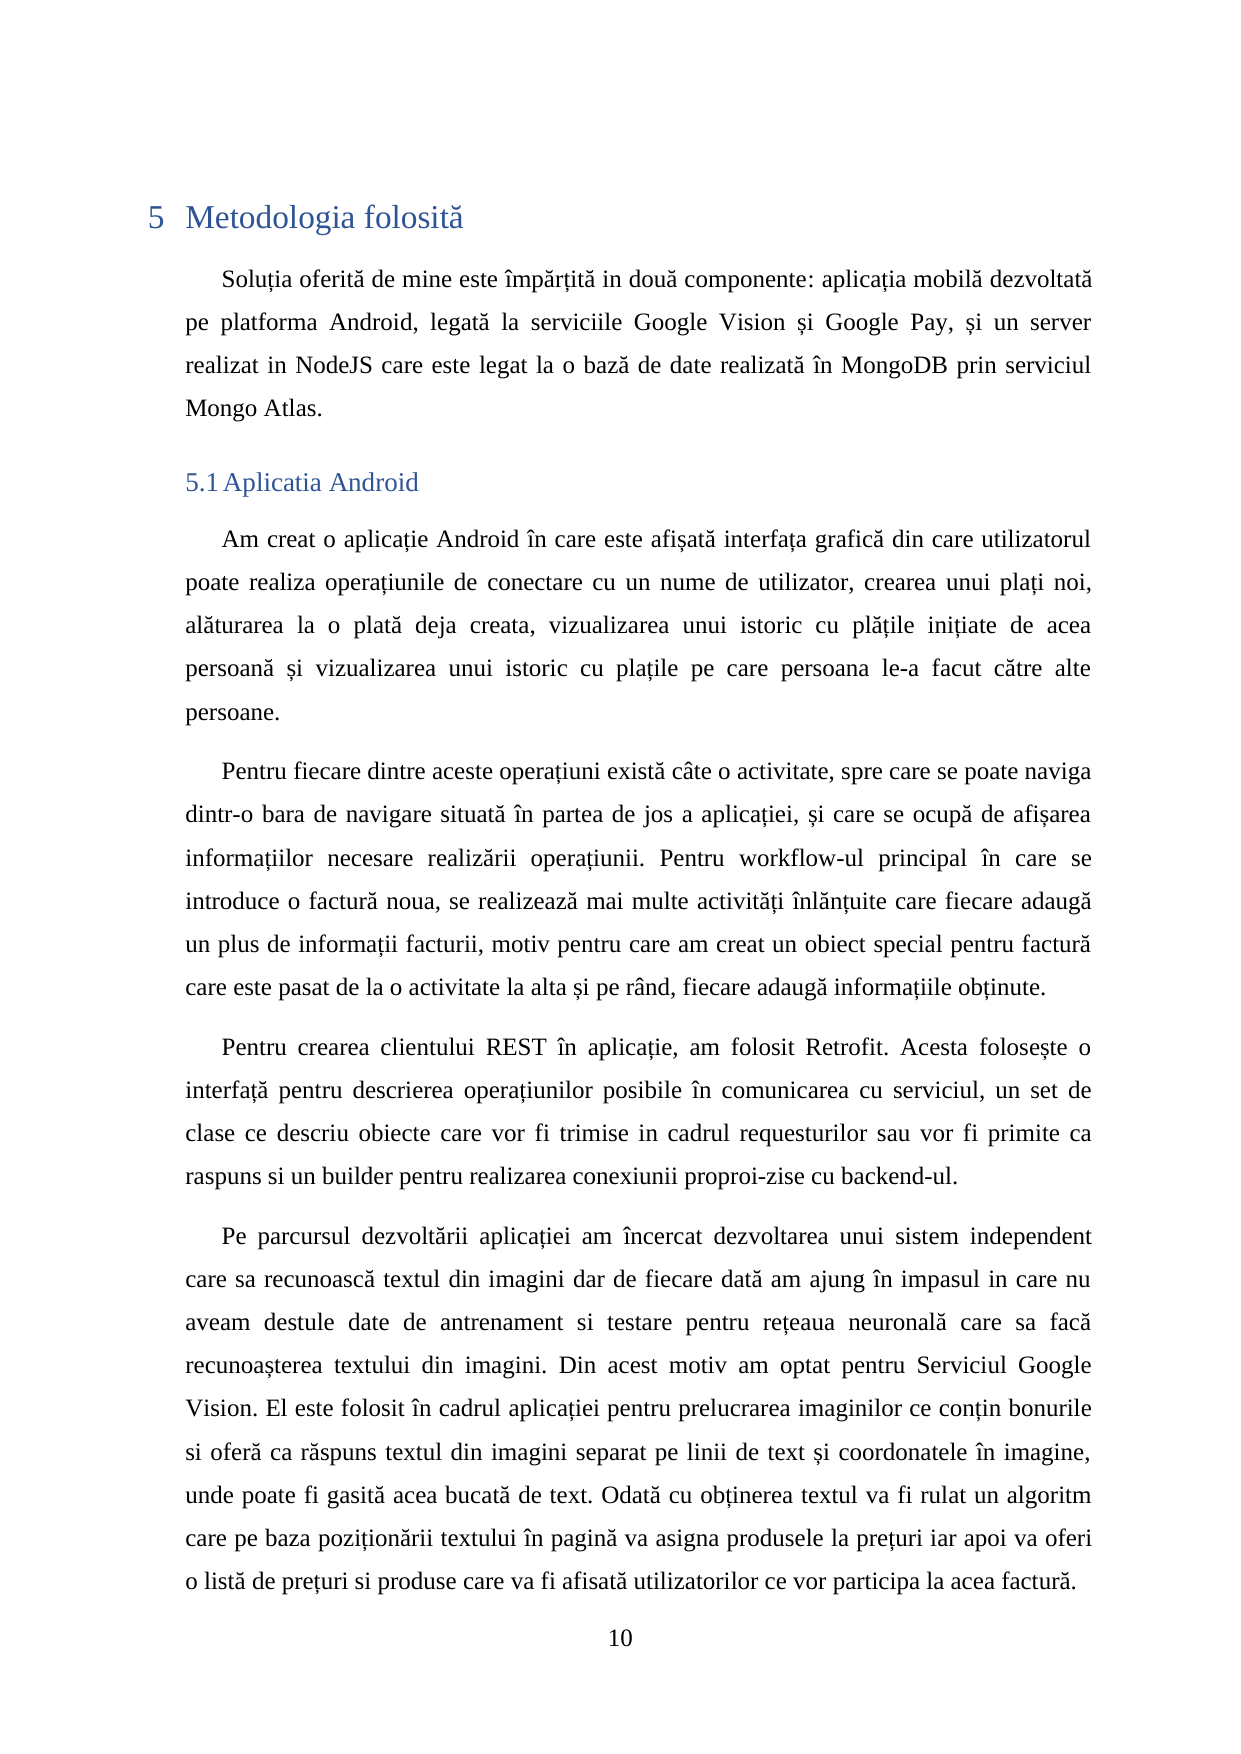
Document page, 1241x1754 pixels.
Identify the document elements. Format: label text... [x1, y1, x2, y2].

text Soluția oferită de mine este împărțită in două componente: aplicația mobilă dezvoltată pe platforma Android, legată la serviciile Google Vision și Google Pay, și un server realizat in NodeJS care este legat la o bază de date realizată în MongoDB prin serviciul Mongo Atlas. [185, 264, 1093, 422]
subtitle Metodologia folosită [148, 198, 1093, 236]
text Pentru fiecare dintre aceste operațiuni există câte o activitate, spre care se poate naviga dintr-o bara de navigare situată în partea de jos a aplicației, și care se ocupă de afișarea informațiilor necesare realizării operațiunii. Pentru workflow-ul principal în care se introduce o factură noua, se realizează mai multe activități înlănțuite care fiecare adaugă un plus de informații facturii, motiv pentru care am creat un obiect special pentru factură care este pasat de la o activitate la alta și pe rând, fiecare adaugă informațiile obținute. [185, 756, 1093, 1001]
text Am creat o aplicație Android în care este afișată interfața grafică din care utilizatorul poate realiza operațiunile de conectare cu un nume de utilizator, crearea unui plați noi, alăturarea la o plată deja creata, vizualizarea unui istoric cu plățile inițiate de acea persoană și vizualizarea unui istoric cu plațile pe care persoana le-a facut către alte persoane. [185, 524, 1093, 725]
text Pentru crearea clientului REST în aplicație, am folosit Retrofit. Acesta folosește o interfață pentru descrierea operațiunilor posibile în comunicarea cu serviciul, un set de clase ce descriu obiecte care vor fi trimise in cadrul requesturilor sau vor fi primite ca raspuns si un builder pentru realizarea conexiunii proproi-zise cu backend-ul. [185, 1032, 1093, 1190]
subtitle Aplicatia Android [185, 466, 1093, 497]
text Pe parcursul dezvoltării aplicației am încercat dezvoltarea unui sistem independent care sa recunoască textul din imagini dar de fiecare dată am ajung în impasul in care nu aveam destule date de antrenament si testare pentru rețeaua neuronală care sa facă recunoașterea textului din imagini. Din acest motiv am optat pentru Serviciul Google Vision. El este folosit în cadrul aplicației pentru prelucrarea imaginilor ce conțin bonurile si oferă ca răspuns textul din imagini separat pe linii de text și coordonatele în imagine, unde poate fi gasită acea bucată de text. Odată cu obținerea textul va fi rulat un algoritm care pe baza poziționării textului în pagină va asigna produsele la prețuri iar apoi va oferi o listă de prețuri si produse care va fi afisată utilizatorilor ce vor participa la acea factură. [185, 1221, 1093, 1595]
